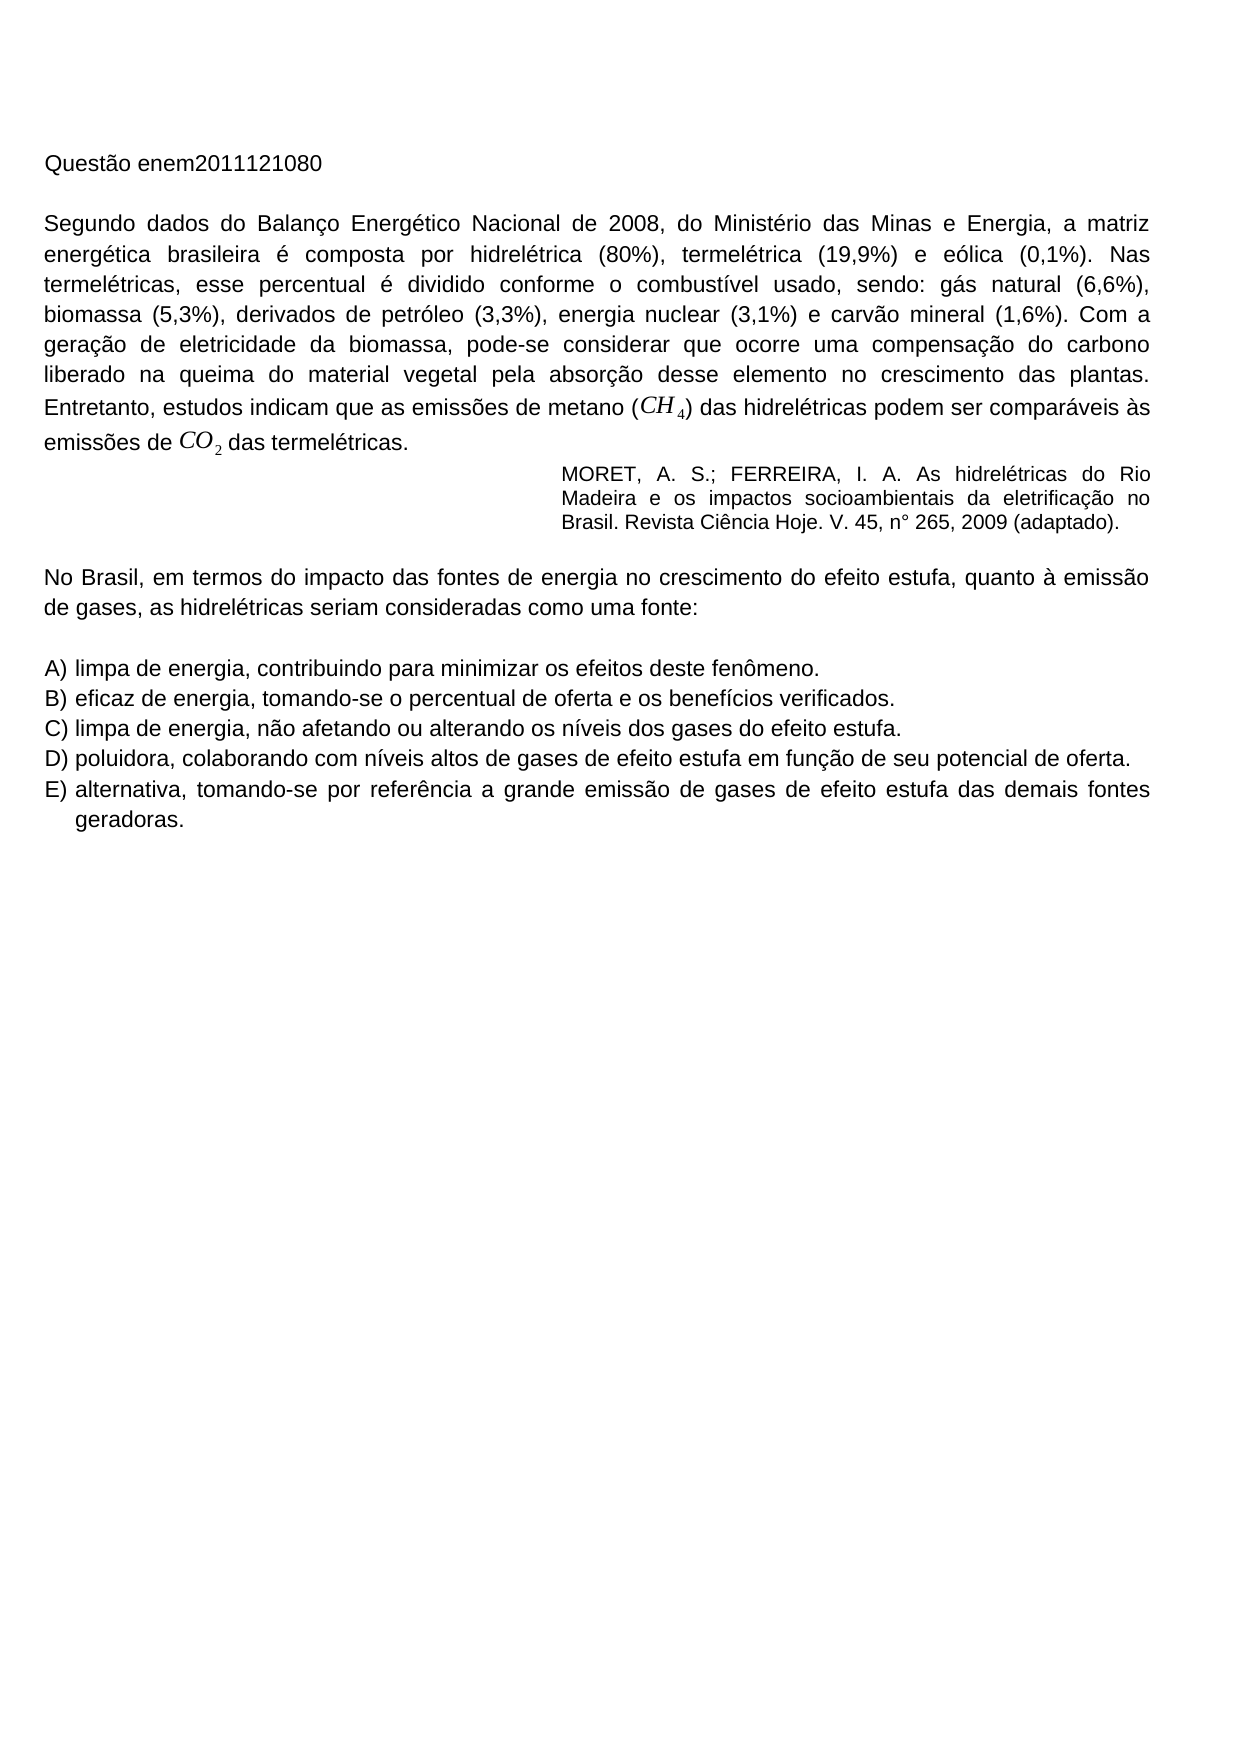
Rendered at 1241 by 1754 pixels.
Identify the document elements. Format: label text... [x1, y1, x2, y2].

text Segundo dados do Balanço Energético Nacional de 2008, do Ministério das Minas e Energia, a matriz energética brasileira é composta por hidrelétrica (80%), termelétrica (19,9%) e eólica (0,1%). Nas termelétricas, esse percentual é dividido conforme o combustível usado, sendo: gás natural (6,6%), biomassa (5,3%), derivados de petróleo (3,3%), energia nuclear (3,1%) e carvão mineral (1,6%). Com a geração de eletricidade da biomassa, pode-se considerar que ocorre uma compensação do carbono liberado na queima do material vegetal pela absorção desse elemento no crescimento das plantas. Entretanto, estudos indicam que as emissões de metano () das hidrelétricas podem ser comparáveis às emissões de das termelétricas. [44, 210, 1151, 458]
list alternativa, tomando-se por referência a grande emissão de gases de efeito estufa das demais fontes geradoras. [44, 776, 1151, 832]
list limpa de energia, não afetando ou alterando os níveis dos gases do efeito estufa. [44, 715, 1151, 742]
text No Brasil, em termos do impacto das fontes de energia no crescimento do efeito estufa, quanto à emissão de gases, as hidrelétricas seriam consideradas como uma fonte: [44, 564, 1151, 621]
list poluidora, colaborando com níveis altos de gases de efeito estufa em função de seu potencial de oferta. [44, 745, 1151, 772]
list eficaz de energia, tomando-se o percentual de oferta e os benefícios verificados. [44, 685, 1151, 711]
list limpa de energia, contribuindo para minimizar os efeitos deste fenômeno. [44, 655, 1151, 681]
text Questão enem2011121080 [44, 150, 1151, 176]
text MORET, A. S.; FERREIRA, I. A. As hidrelétricas do Rio Madeira e os impactos socioambientais da eletrificação no Brasil. Revista Ciência Hoje. V. 45, n° 265, 2009 (adaptado). [561, 462, 1151, 534]
